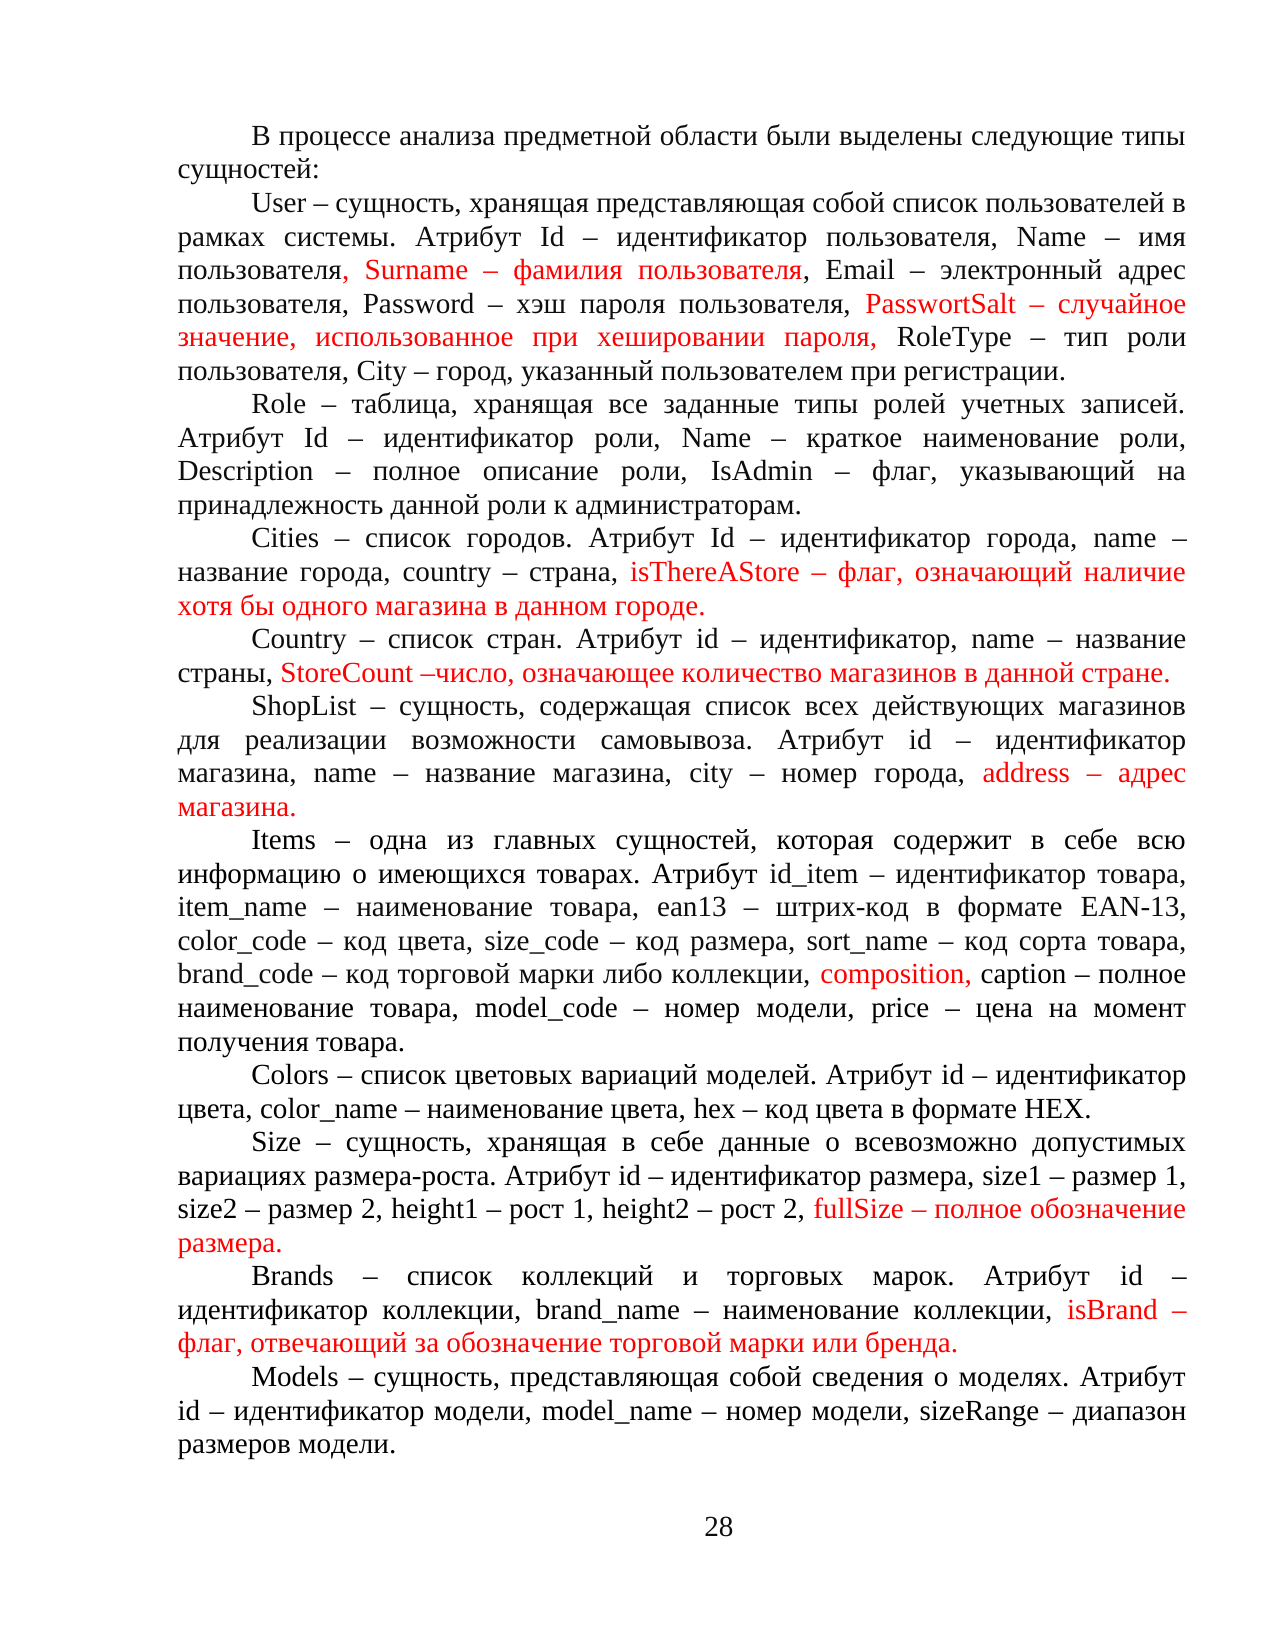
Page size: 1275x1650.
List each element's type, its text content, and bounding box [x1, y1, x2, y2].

text В процессе анализа предметной области были выделены следующие типы сущностей: [177, 118, 1186, 185]
text ShopList – сущность, содержащая список всех действующих магазинов для реализации возможности самовывоза. Атрибут id – идентификатор магазина, name – название магазина, city – номер города, address – адрес магазина. [177, 688, 1186, 822]
text Cities – список городов. Атрибут Id – идентификатор города, name – название города, country – страна, isThereAStore – флаг, означающий наличие хотя бы одного магазина в данном городе. [177, 521, 1186, 621]
text Items – одна из главных сущностей, которая содержит в себе всю информацию о имеющихся товарах. Атрибут id_item – идентификатор товара, item_name – наименование товара, ean13 – штрих-код в формате EAN-13, color_code – код цвета, size_code – код размера, sort_name – код сорта товара, brand_code – код торговой марки либо коллекции, composition, caption – полное наименование товара, model_code – номер модели, priсe – цена на момент получения товара. [177, 822, 1186, 1057]
text Brands – список коллекций и торговых марок. Атрибут id – идентификатор коллекции, brand_name – наименование коллекции, isBrand – флаг, отвечающий за обозначение торговой марки или бренда. [177, 1258, 1186, 1359]
text Role – таблица, хранящая все заданные типы ролей учетных записей. Атрибут Id – идентификатор роли, Name – краткое наименование роли, Description – полное описание роли, IsAdmin – флаг, указывающий на принадлежность данной роли к администраторам. [177, 386, 1186, 521]
text Country – список стран. Атрибут id – идентификатор, name – название страны, StoreCount –число, означающее количество магазинов в данной стране. [177, 621, 1186, 688]
text Models – сущность, представляющая собой сведения о моделях. Атрибут id – идентификатор модели, model_name – номер модели, sizeRange – диапазон размеров модели. [177, 1359, 1186, 1460]
text Colors – список цветовых вариаций моделей. Атрибут id – идентификатор цвета, color_name – наименование цвета, hex – код цвета в формате HEX. [177, 1057, 1186, 1124]
text Size – сущность, хранящая в себе данные о всевозможно допустимых вариациях размера-роста. Атрибут id – идентификатор размера, size1 – размер 1, size2 – размер 2, height1 – рост 1, height2 – рост 2, fullSize – полное обозначение размера. [177, 1124, 1186, 1258]
text User – сущность, хранящая представляющая собой список пользователей в рамках системы. Атрибут Id – идентификатор пользователя, Name – имя пользователя, Surname – фамилия пользователя, Email – электронный адрес пользователя, Password – хэш пароля пользователя, PasswortSalt – случайное значение, использованное при хешировании пароля, RoleType – тип роли пользователя, City – город, указанный пользователем при регистрации. [177, 185, 1186, 386]
